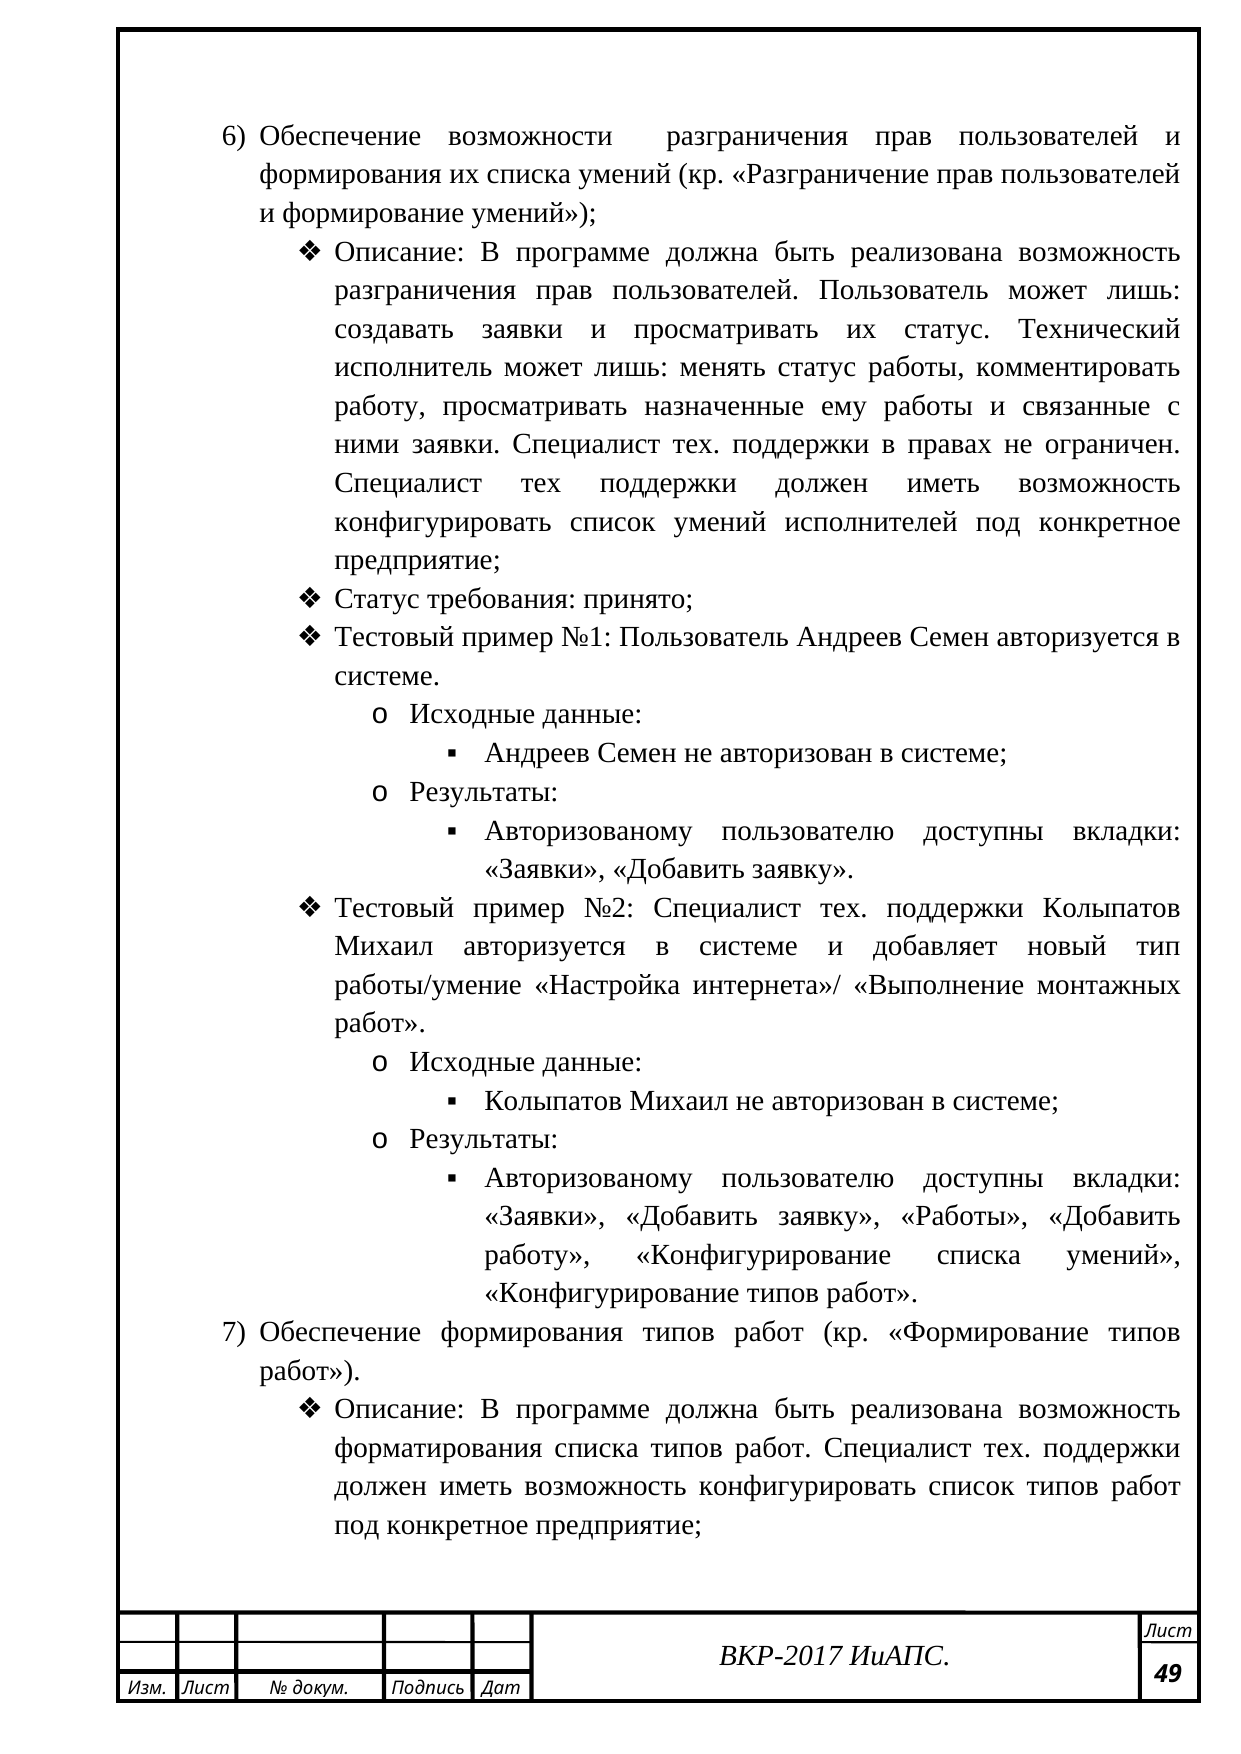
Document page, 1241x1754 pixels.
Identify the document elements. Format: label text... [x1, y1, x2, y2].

list Исходные данные: [372, 697, 1181, 730]
list Статус требования: принято; [297, 581, 1181, 614]
list Исходные данные: [372, 1044, 1181, 1078]
list Авторизованому пользователю доступны вкладки: «Заявки», «Добавить заявку», «Работы», «Добавить работу», «Конфигурирование списка умений», «Конфигурирование типов работ». [447, 1160, 1181, 1309]
list Описание: В программе должна быть реализована возможность разграничения прав пользователей. Пользователь может лишь: создавать заявки и просматривать их статус. Технический исполнитель может лишь: менять статус работы, комментировать работу, просматривать назначенные ему работы и связанные с ними заявки. Специалист тех. поддержки в правах не ограничен. Специалист тех поддержки должен иметь возможность конфигурировать список умений исполнителей под конкретное предприятие; [297, 234, 1181, 576]
list Колыпатов Михаил не авторизован в системе; [447, 1083, 1181, 1116]
list Андреев Семен не авторизован в системе; [447, 735, 1181, 769]
list Результаты: [372, 774, 1181, 807]
list Результаты: [372, 1121, 1181, 1155]
list Описание: В программе должна быть реализована возможность форматирования списка типов работ. Специалист тех. поддержки должен иметь возможность конфигурировать список типов работ под конкретное предприятие; [297, 1391, 1181, 1541]
list Тестовый пример №1: Пользователь Андреев Семен авторизуется в системе. [297, 619, 1181, 692]
list Обеспечение возможности разграничения прав пользователей и формирования их списка умений (кр. «Разграничение прав пользователей и формирование умений»); [222, 118, 1181, 229]
list Авторизованому пользователю доступны вкладки: «Заявки», «Добавить заявку». [447, 812, 1181, 885]
list Обеспечение формирования типов работ (кр. «Формирование типов работ»). [222, 1314, 1181, 1386]
list Тестовый пример №2: Специалист тех. поддержки Колыпатов Михаил авторизуется в системе и добавляет новый тип работы/умение «Настройка интернета»/ «Выполнение монтажных работ». [297, 890, 1181, 1039]
